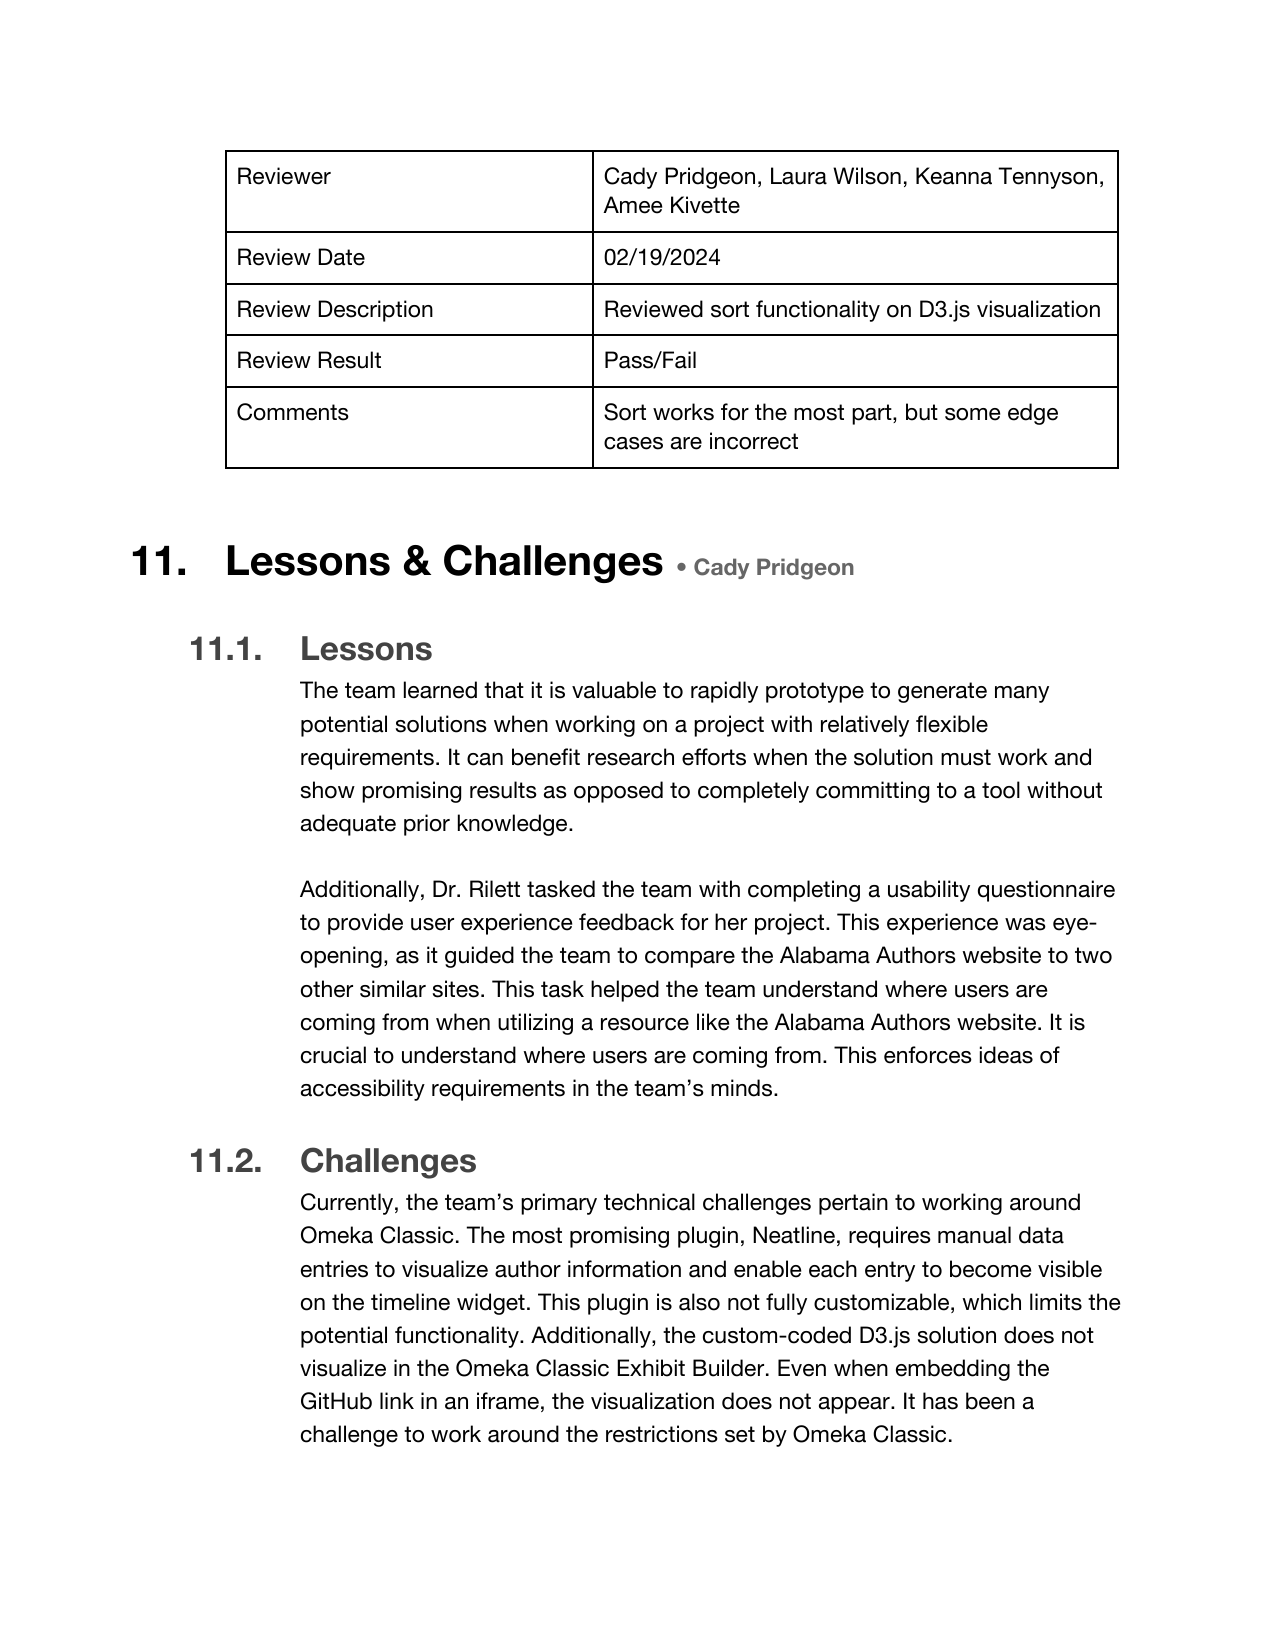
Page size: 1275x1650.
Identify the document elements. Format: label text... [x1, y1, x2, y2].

subtitle Lessons & Challenges • Cady Pridgeon [187, 535, 1125, 587]
subtitle Challenges [262, 1140, 1125, 1182]
text Additionally, Dr. Rilett tasked the team with completing a usability questionnaire to provide user experience feedback for her project. This experience was eye-opening, as it guided the team to compare the Alabama Authors website to two other similar sites. This task helped the team understand where users are coming from when utilizing a resource like the Alabama Authors website. It is crucial to understand where users are coming from. This enforces ideas of accessibility requirements in the team’s minds. [300, 875, 1125, 1103]
table_cell 02/19/2024 [594, 233, 1117, 282]
subtitle Lessons [262, 628, 1125, 670]
table_cell Pass/Fail [594, 336, 1117, 386]
text Currently, the team’s primary technical challenges pertain to working around Omeka Classic. The most promising plugin, Neatline, requires manual data entries to visualize author information and enable each entry to become visible on the timeline widget. This plugin is also not fully customizable, which limits the potential functionality. Additionally, the custom-coded D3.js solution does not visualize in the Omeka Classic Exhibit Builder. Even when embedding the GitHub link in an iframe, the visualization does not appear. It has been a challenge to work around the restrictions set by Omeka Classic. [300, 1188, 1125, 1449]
table_cell Reviewed sort functionality on D3.js visualization [594, 285, 1117, 334]
table_cell Reviewer [227, 152, 592, 231]
text The team learned that it is valuable to rapidly prototype to generate many potential solutions when working on a project with relatively flexible requirements. It can benefit research efforts when the solution must work and show promising results as opposed to completely committing to a tool without adequate prior knowledge. [300, 677, 1125, 838]
table_cell Review Date [227, 233, 592, 282]
table_cell Review Result [227, 336, 592, 386]
table_cell Sort works for the most part, but some edge cases are incorrect [594, 388, 1117, 467]
table_cell Comments [227, 388, 592, 467]
table_cell Cady Pridgeon, Laura Wilson, Keanna Tennyson, Amee Kivette [594, 152, 1117, 231]
table_cell Review Description [227, 285, 592, 334]
